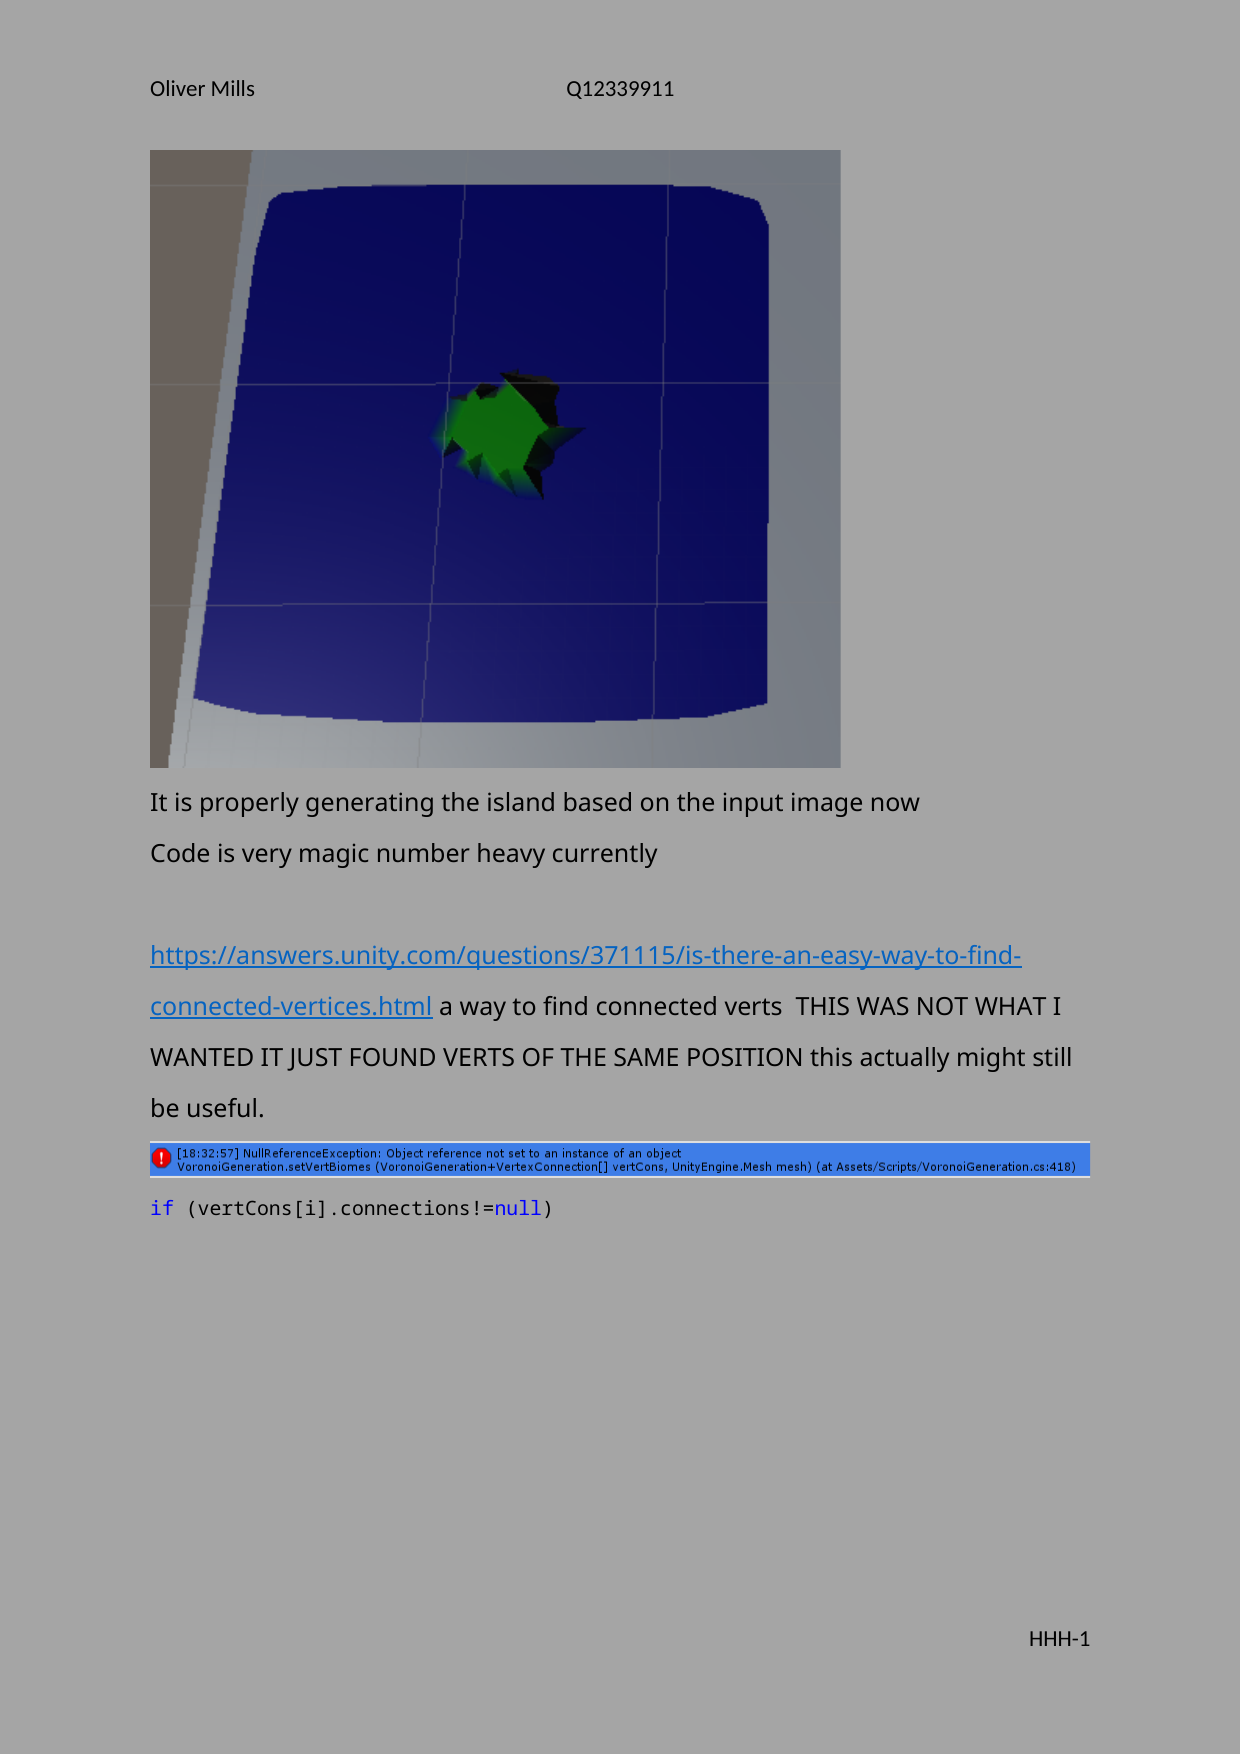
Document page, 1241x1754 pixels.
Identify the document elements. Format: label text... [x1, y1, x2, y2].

text https://answers.unity.com/questions/371115/is-there-an-easy-way-to-find-connected-vertices.html a way to find connected verts THIS WAS NOT WHAT I WANTED IT JUST FOUND VERTS OF THE SAME POSITION this actually might still be useful. [150, 937, 1090, 1124]
text if (vertCons[i].connections!=null) [150, 1194, 1090, 1221]
picture [150, 1141, 1091, 1178]
picture [150, 150, 841, 768]
text Code is very magic number heavy currently [150, 835, 1090, 869]
text It is properly generating the island based on the input image now [150, 784, 1090, 818]
